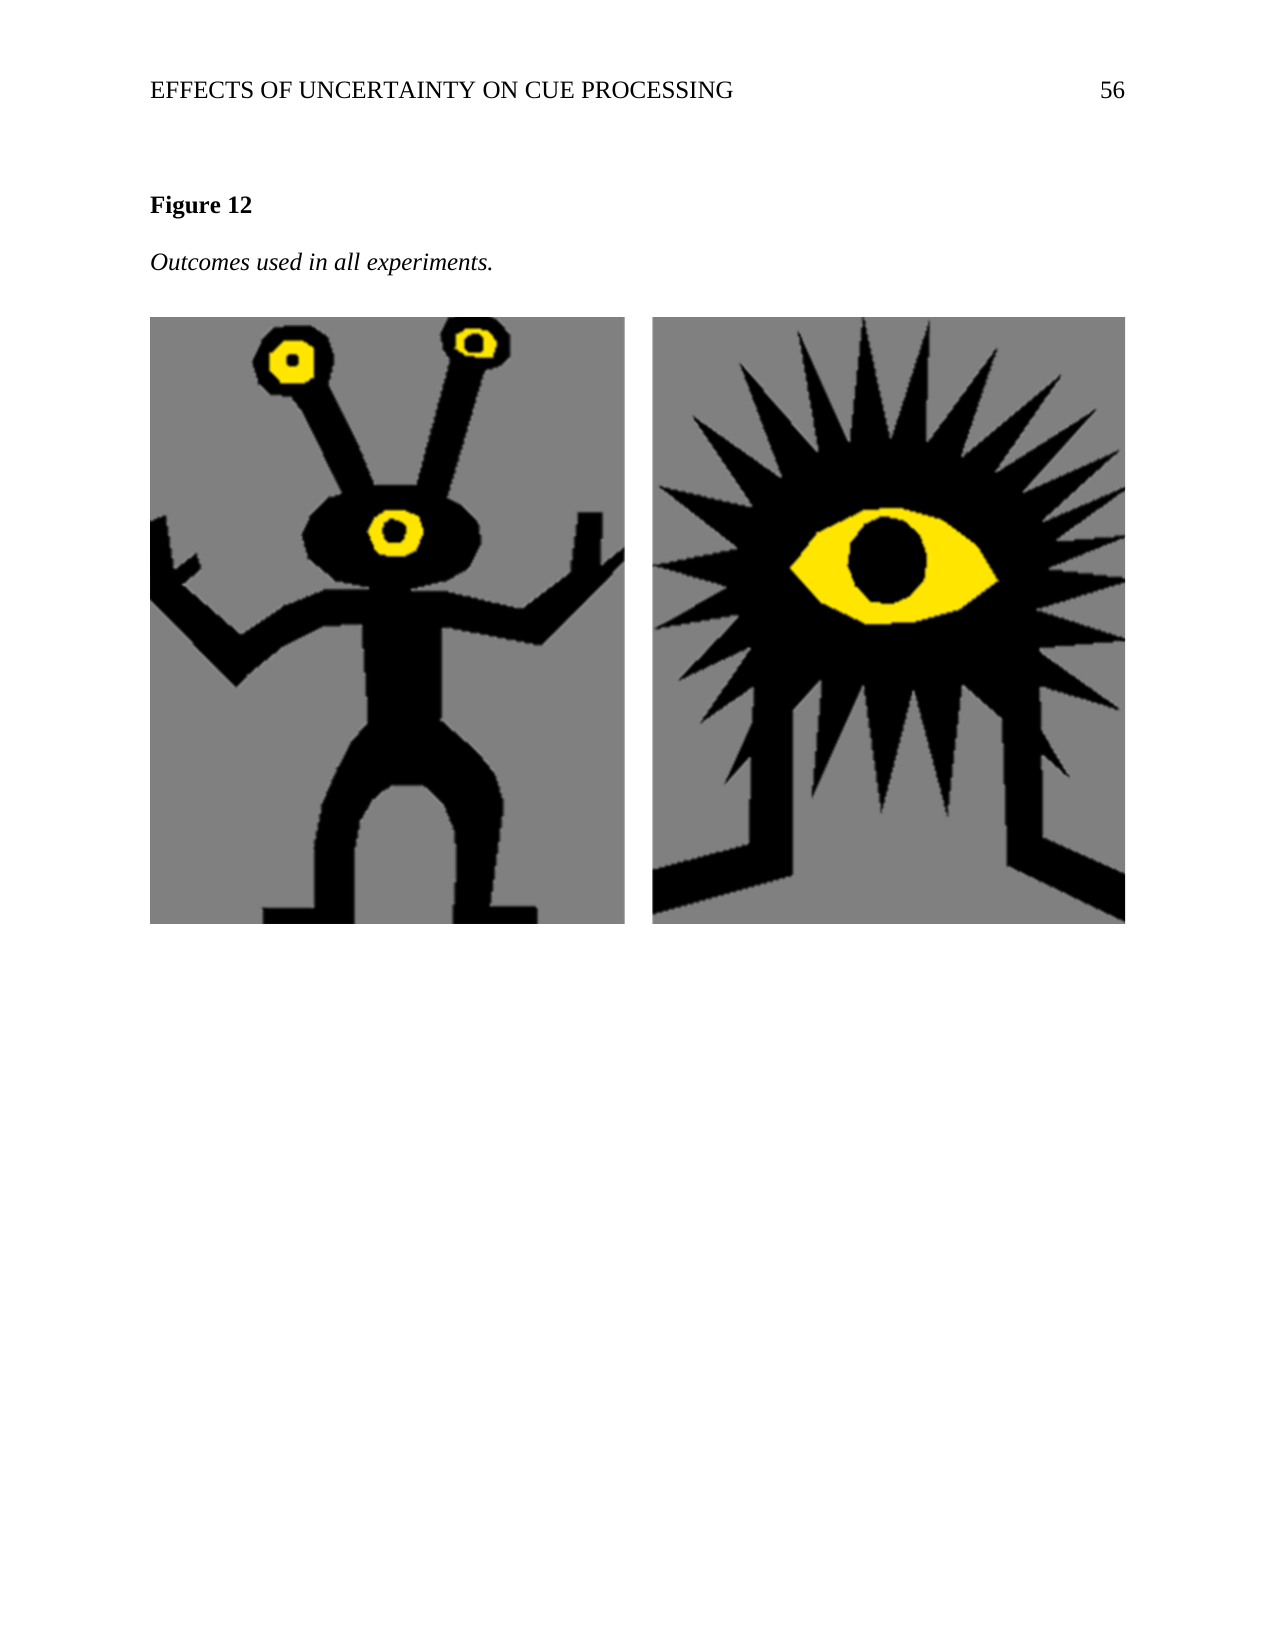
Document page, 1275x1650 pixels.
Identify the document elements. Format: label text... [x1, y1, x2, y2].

text Outcomes used in all experiments. [150, 247, 1125, 276]
picture [150, 317, 1125, 924]
title Figure 12 [150, 190, 1125, 219]
